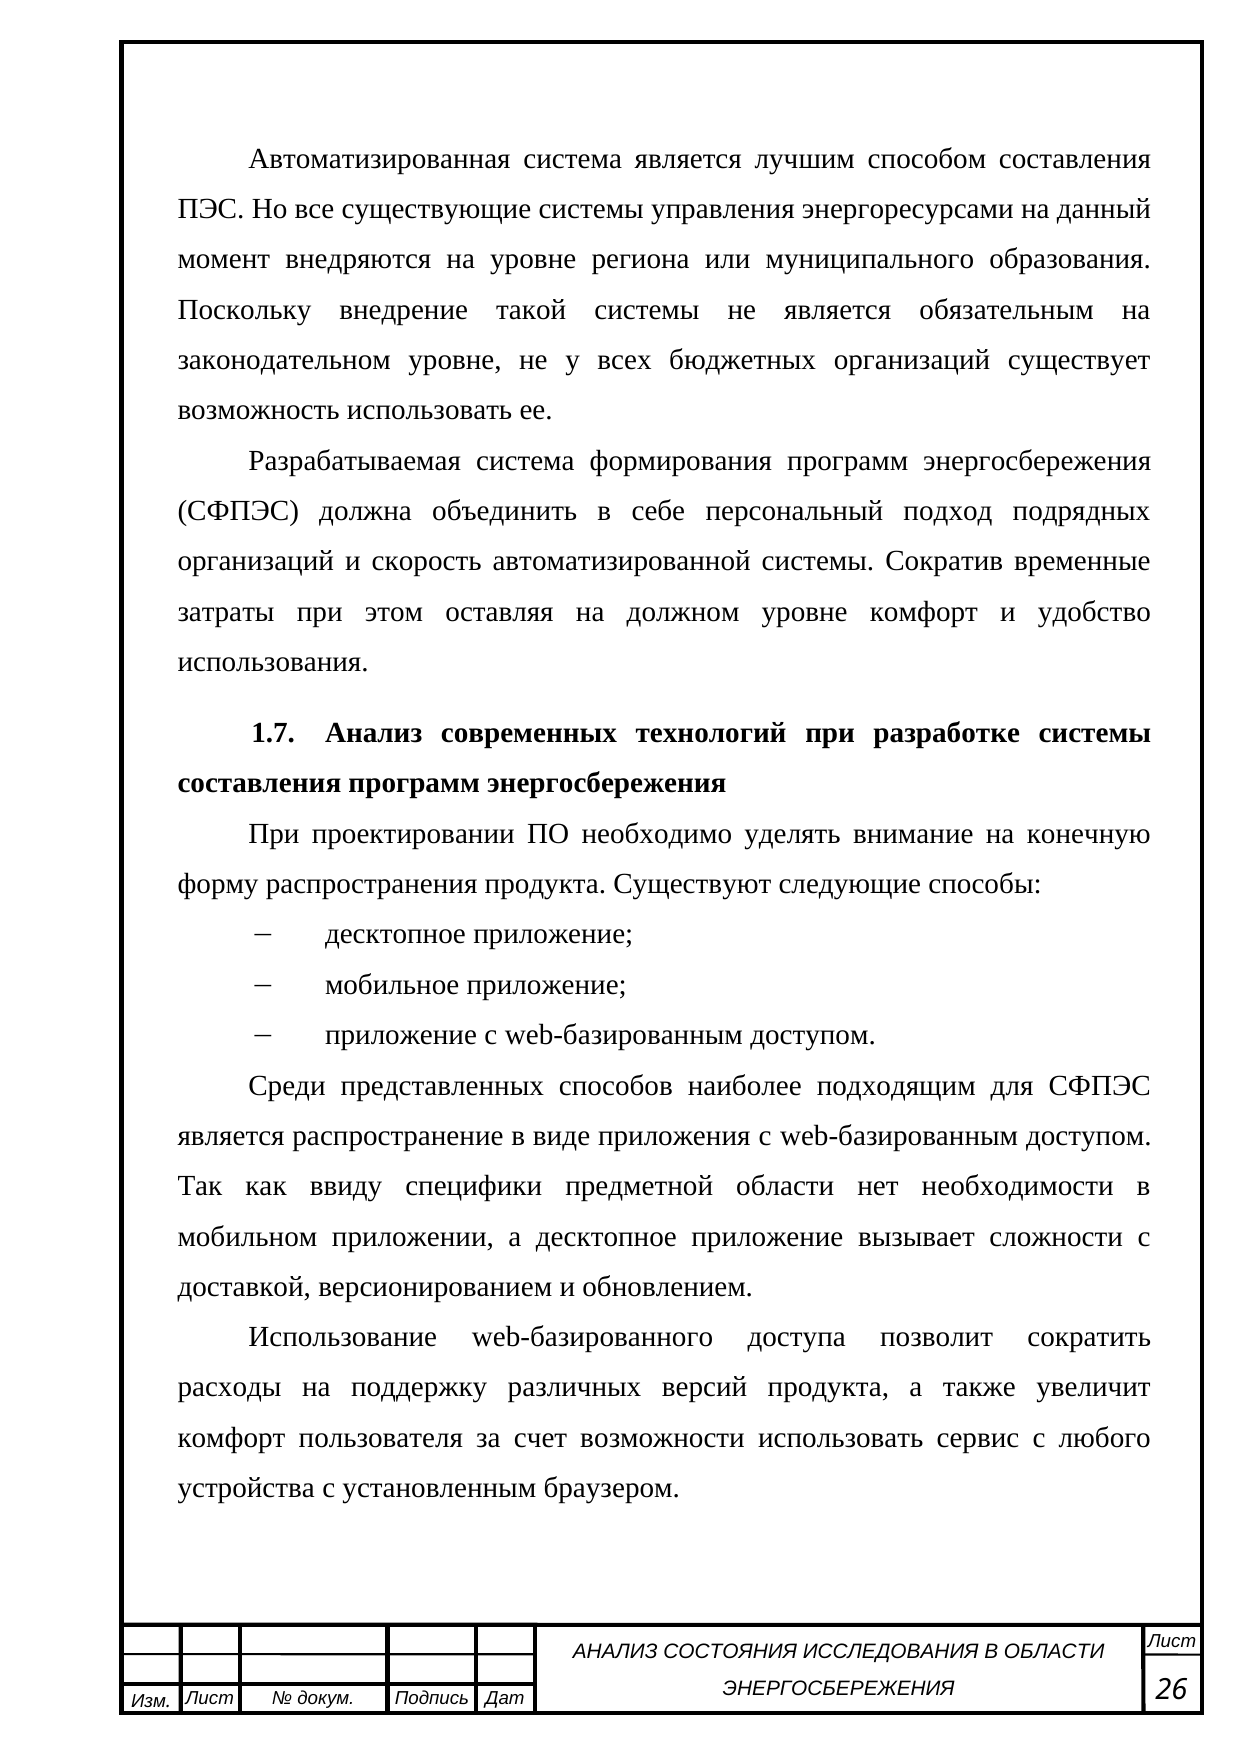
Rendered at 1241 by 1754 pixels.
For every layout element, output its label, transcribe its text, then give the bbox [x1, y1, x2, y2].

text Разрабатываемая система формирования программ энергосбережения (СФПЭС) должна объединить в себе персональный подход подрядных организаций и скорость автоматизированной системы. Сократив временные затраты при этом оставляя на должном уровне комфорт и удобство использования. [177, 443, 1152, 678]
list приложение с web-базированным доступом. [177, 1017, 1152, 1051]
list мобильное приложение; [177, 967, 1152, 1001]
text При проектировании ПО необходимо уделять внимание на конечную форму распространения продукта. Существуют следующие способы: [177, 816, 1152, 900]
list десктопное приложение; [177, 916, 1152, 950]
text Автоматизированная система является лучшим способом составления ПЭС. Но все существующие системы управления энергоресурсами на данный момент внедряются на уровне региона или муниципального образования. Поскольку внедрение такой системы не является обязательным на законодательном уровне, не у всех бюджетных организаций существует возможность использовать ее. [177, 141, 1152, 426]
text Использование web-базированного доступа позволит сократить расходы на поддержку различных версий продукта, а также увеличит комфорт пользователя за счет возможности использовать сервис с любого устройства с установленным браузером. [177, 1319, 1152, 1504]
text Среди представленных способов наиболее подходящим для СФПЭС является распространение в виде приложения с web-базированным доступом. Так как ввиду специфики предметной области нет необходимости в мобильном приложении, а десктопное приложение вызывает сложности с доставкой, версионированием и обновлением. [177, 1068, 1152, 1302]
subtitle Анализ современных технологий при разработке системы составления программ энергосбережения [177, 715, 1152, 799]
